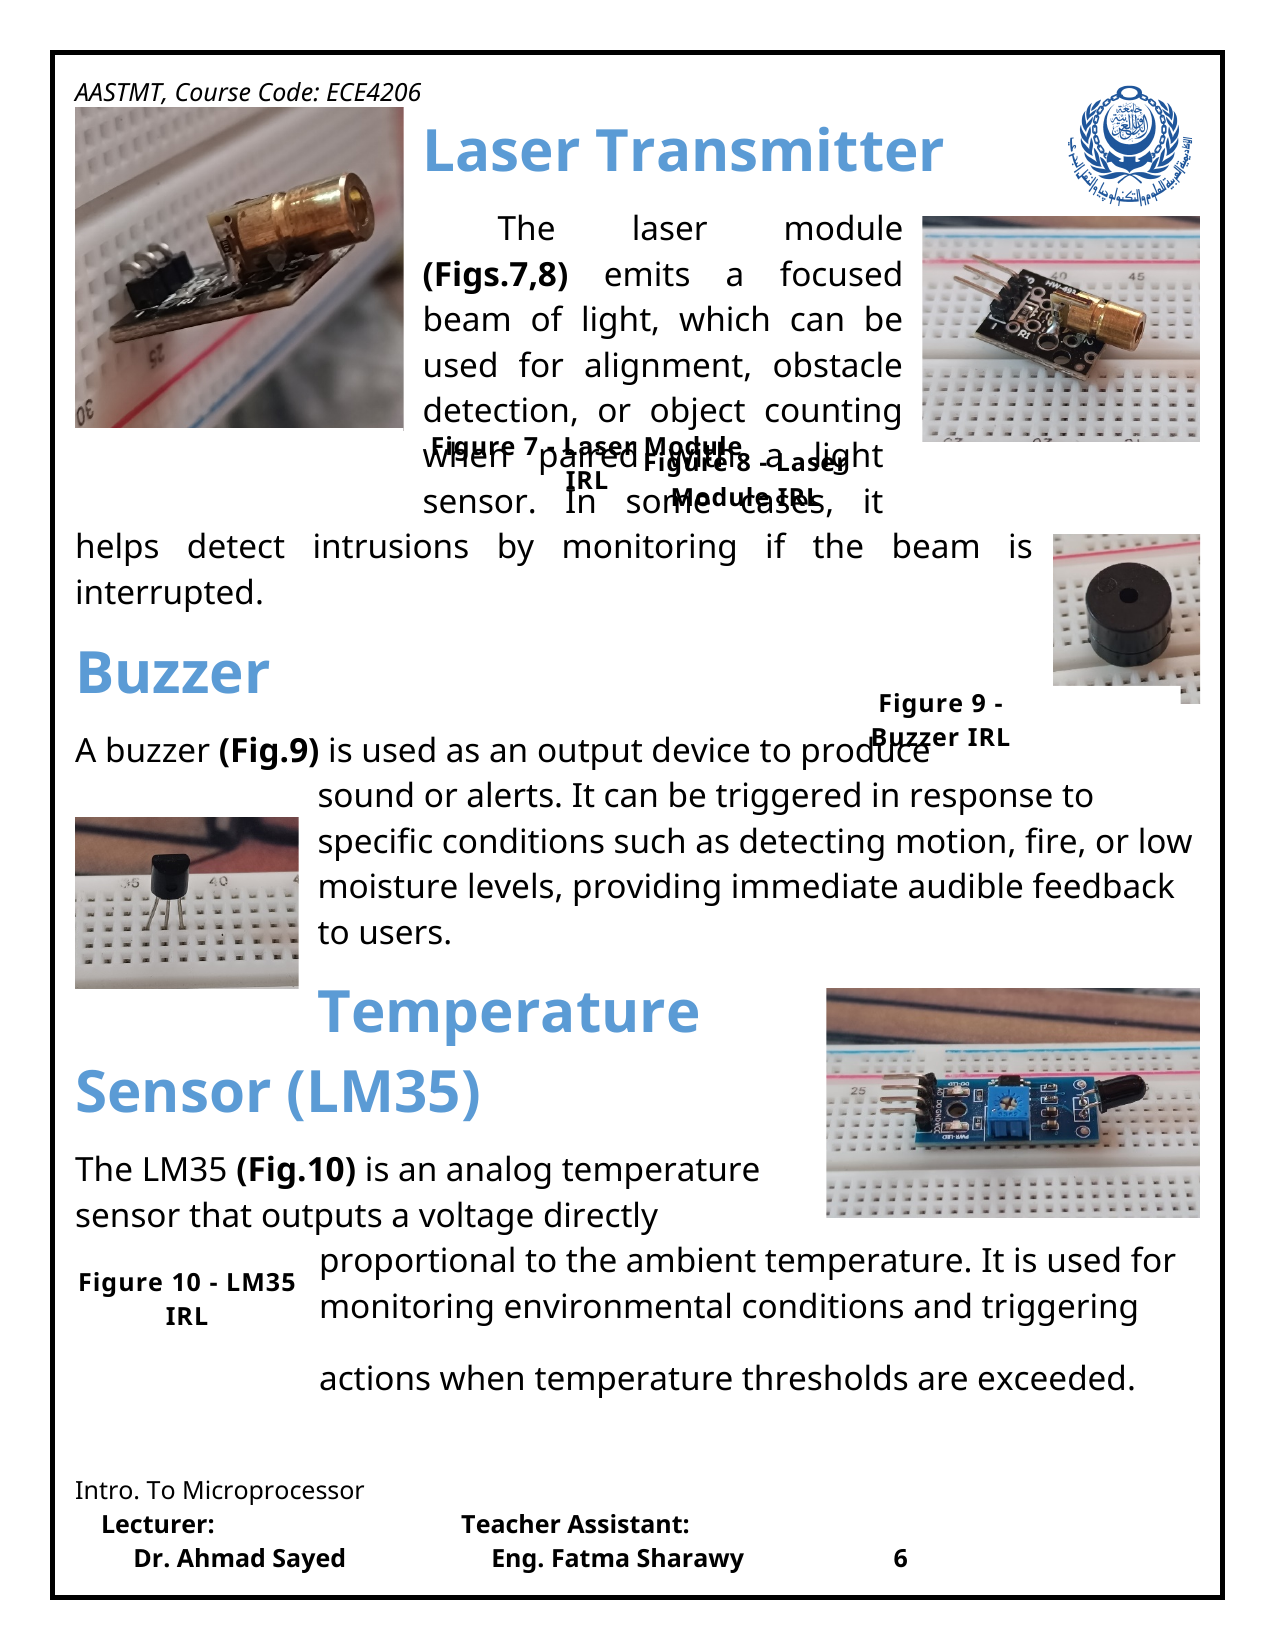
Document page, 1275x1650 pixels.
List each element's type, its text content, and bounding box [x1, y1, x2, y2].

picture [826, 988, 1200, 1218]
text The laser module (Figs.7,8) emits a focused beam of light, which can be used for alignment, obstacle detection, or object counting when paired with a light sensor. In some cases, it helps detect intrusions by monitoring if the beam is interrupted. [75, 205, 1200, 614]
text The LM35 (Fig.10) is an analog temperature sensor that outputs a voltage directly proportional to the ambient temperature. It is used for monitoring environmental conditions and triggering actions when temperature thresholds are exceeded. [75, 1146, 1200, 1407]
text Laser Transmitter [404, 109, 1200, 188]
picture [1059, 75, 1197, 109]
picture [75, 107, 404, 428]
picture [1059, 188, 1197, 205]
picture [1053, 534, 1200, 704]
text Buzzer [75, 631, 1053, 710]
picture [922, 216, 1200, 442]
text Temperature Sensor (LM35) [75, 971, 1200, 1129]
text A buzzer (Fig.9) is used as an output device to produce sound or alerts. It can be triggered in response to specific conditions such as detecting motion, fire, or low moisture levels, providing immediate audible feedback to users. [75, 727, 1200, 954]
picture [75, 817, 299, 989]
